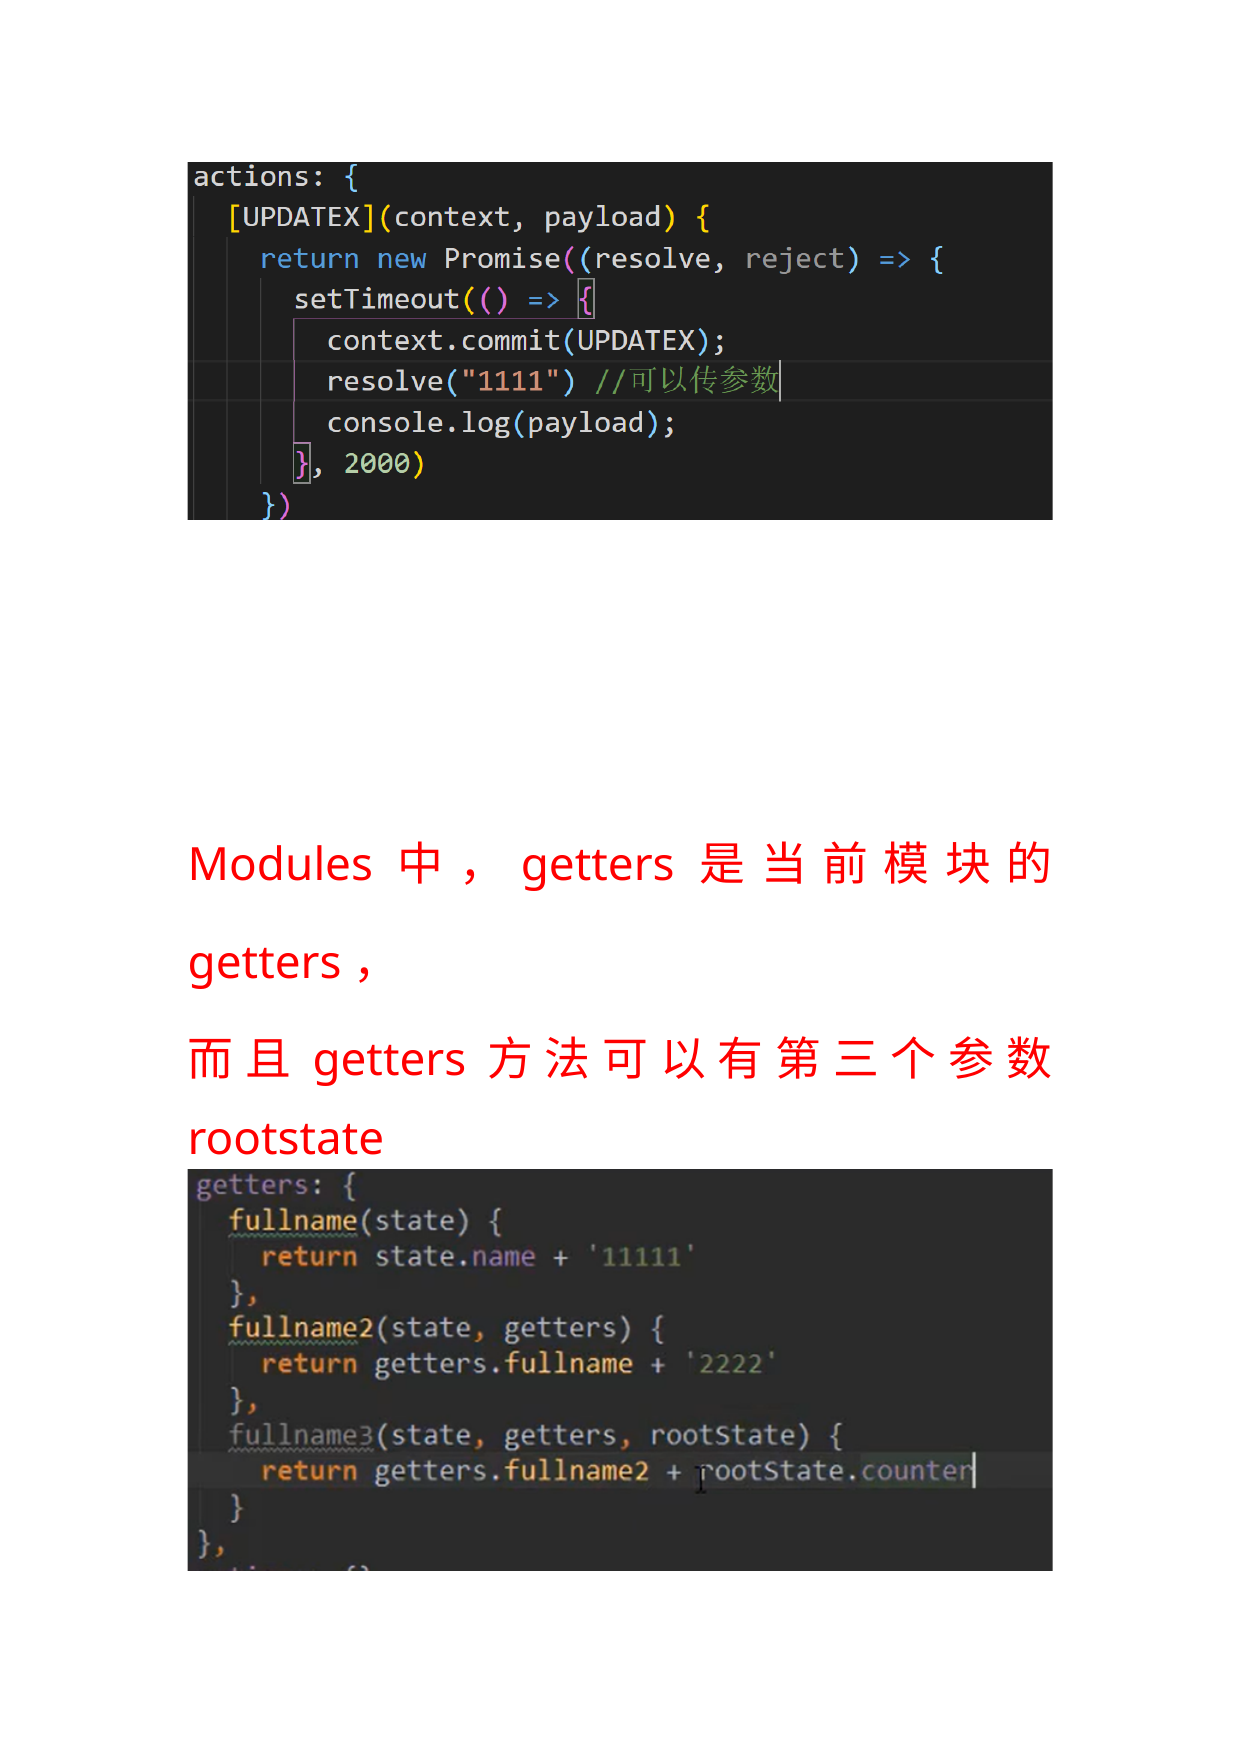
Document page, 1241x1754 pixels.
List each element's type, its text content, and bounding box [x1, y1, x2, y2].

picture [187, 162, 1053, 520]
text 而且getters方法可以有第三个参数rootstate [187, 1007, 1053, 1169]
picture [187, 1169, 1053, 1571]
text Modules中，getters是当前模块的getters ， [187, 812, 1053, 1007]
